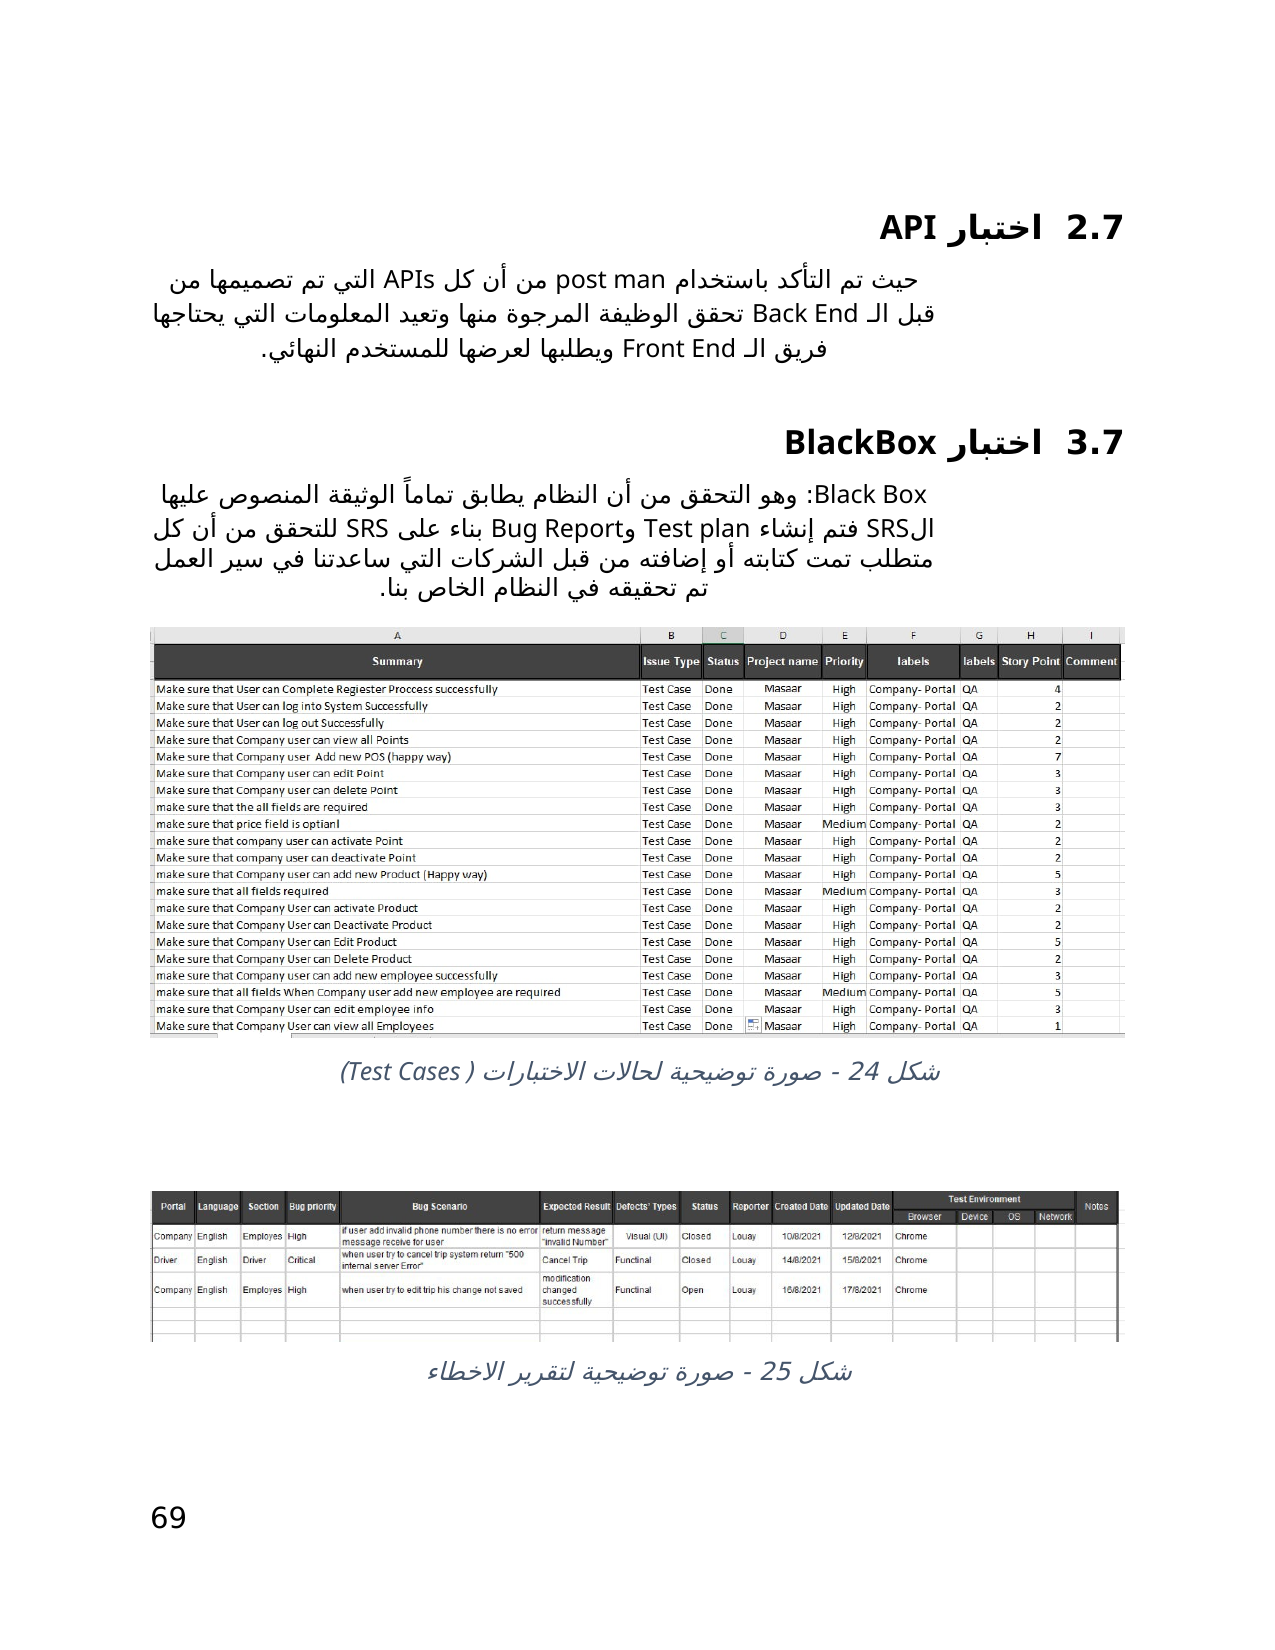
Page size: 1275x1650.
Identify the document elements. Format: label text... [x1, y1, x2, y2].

title 2.7 اختبار API [150, 204, 1125, 249]
picture [150, 627, 1125, 1038]
text Black Box: وهو التحقق من أن النظام يطابق تماماً الوثيقة المنصوص عليها الSRS فتم إنشاء Test plan وBug Report بناء على SRS للتحقق من أن كل متطلب تمت كتابته أو إضافته من قبل الشركات التي ساعدتنا في سير العمل تم تحقيقه في النظام الخاص بنا. [150, 476, 937, 603]
picture [150, 1191, 1125, 1342]
text حيث تم التأكد باستخدام post man من أن كل APIs التي تم تصميمها من قبل الـ Back End تحقق الوظيفة المرجوة منها وتعيد المعلومات التي يحتاجها فريق الـ Front End ويطلبها لعرضها للمستخدم النهائي. [150, 262, 937, 364]
title 3.7 اختبار BlackBox [150, 418, 1125, 464]
